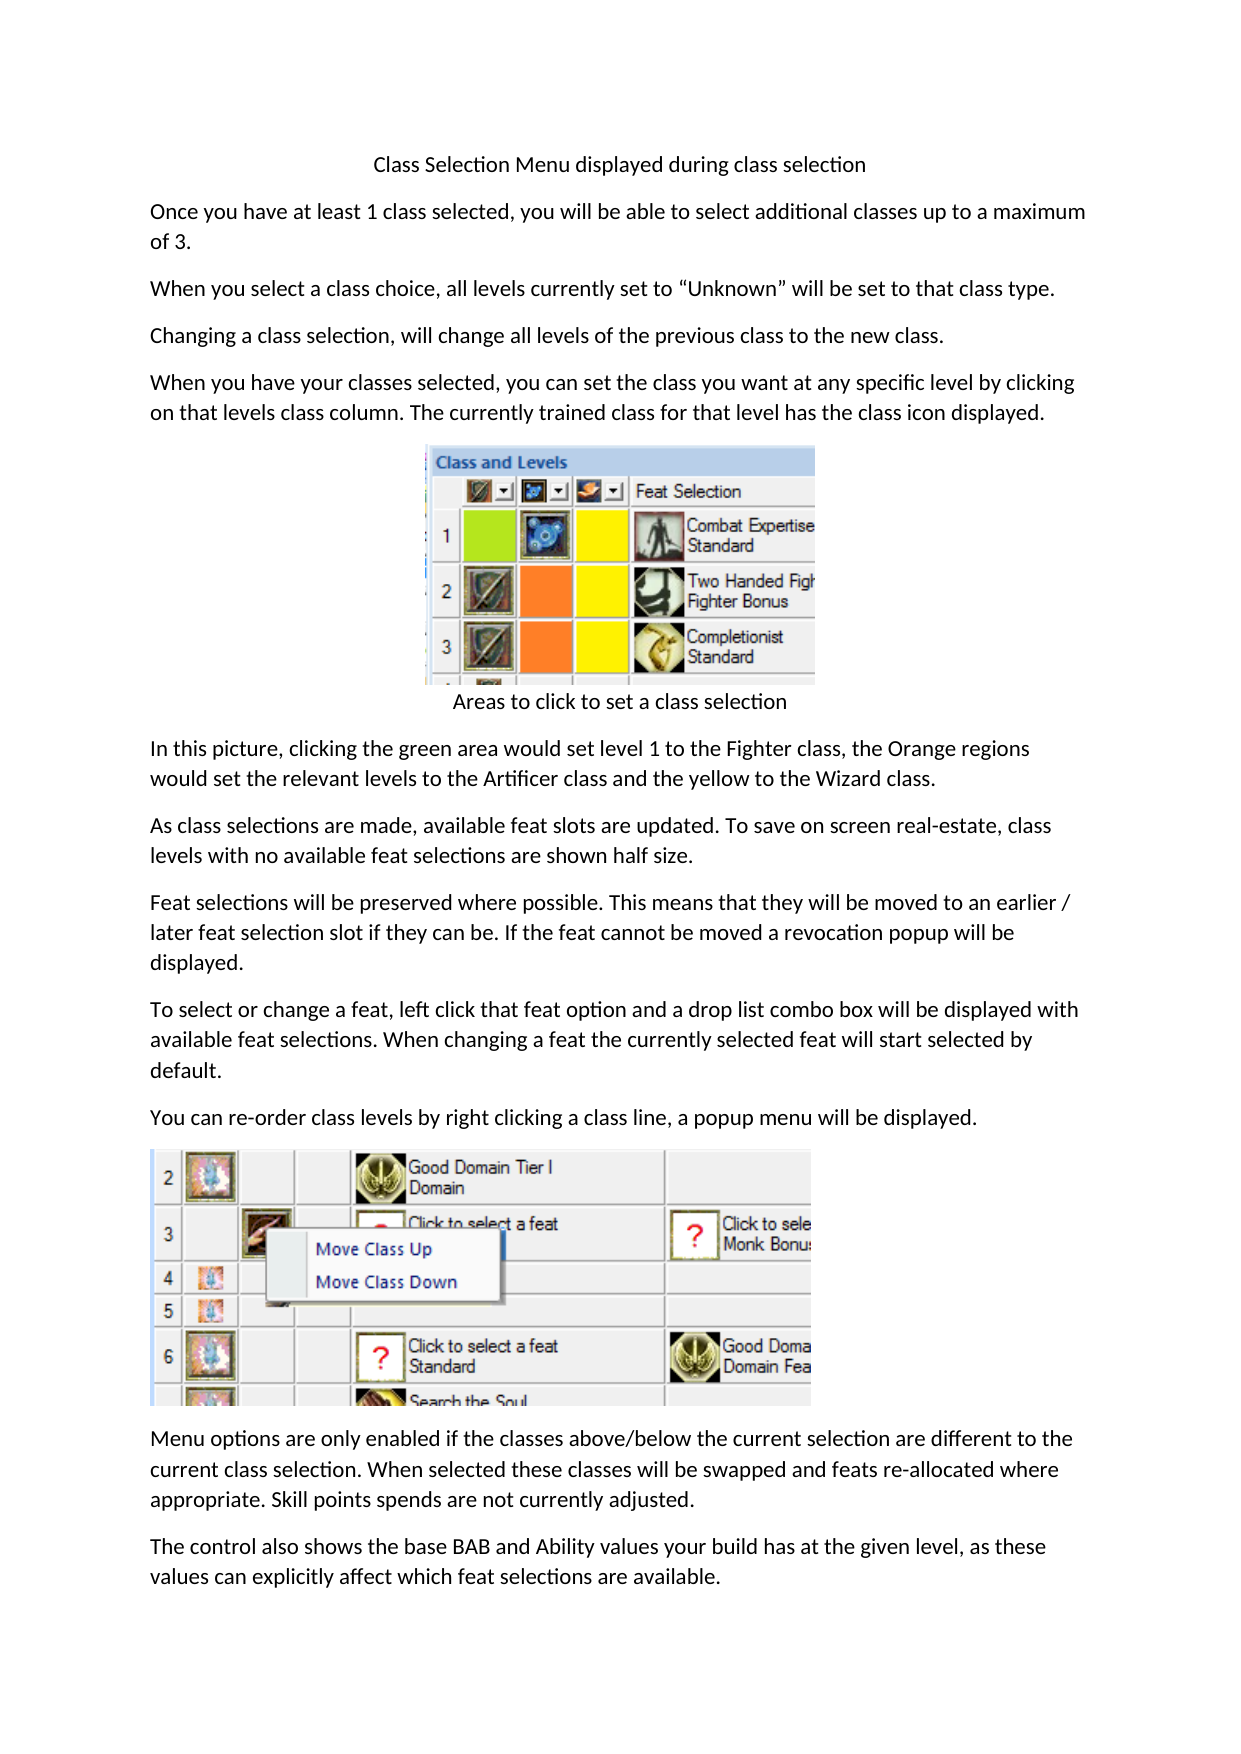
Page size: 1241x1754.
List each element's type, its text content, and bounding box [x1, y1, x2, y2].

text In this picture, clicking the green area would set level 1 to the Fighter class, the Orange regions would set the relevant levels to the Artificer class and the yellow to the Wizard class. [150, 734, 1090, 792]
text When you have your classes selected, you can set the class you want at any specific level by clicking on that levels class column. The currently trained class for that level has the class icon displayed. [150, 368, 1090, 426]
text Class Selection Menu displayed during class selection [150, 150, 1090, 178]
text Areas to click to set a class selection [150, 687, 1090, 715]
text Feat selections will be preserved where possible. This means that they will be moved to an earlier / later feat selection slot if they can be. If the feat cannot be moved a revocation popup will be displayed. [150, 888, 1090, 976]
text To select or change a feat, left click that feat option and a drop list combo box will be displayed with available feat selections. When changing a feat the currently selected feat will start selected by default. [150, 995, 1090, 1084]
picture [150, 1149, 811, 1406]
text Changing a class selection, will change all levels of the previous class to the new class. [150, 321, 1090, 349]
picture [425, 444, 815, 685]
text The control also shows the base BAB and Ability values your build has at the given level, as these values can explicitly affect which feat selections are available. [150, 1532, 1090, 1590]
text As class selections are made, available feat slots are updated. To save on screen real-estate, class levels with no available feat selections are shown half size. [150, 811, 1090, 869]
text Menu options are only enabled if the classes above/below the current selection are different to the current class selection. When selected these classes will be swapped and feats re-allocated where appropriate. Skill points spends are not currently adjusted. [150, 1424, 1090, 1513]
text You can re-order class levels by right clicking a class line, a popup menu will be displayed. [150, 1103, 1090, 1131]
text When you select a class choice, all levels currently set to “Unknown” will be set to that class type. [150, 274, 1090, 302]
text Once you have at least 1 class selected, you will be able to select additional classes up to a maximum of 3. [150, 197, 1090, 255]
